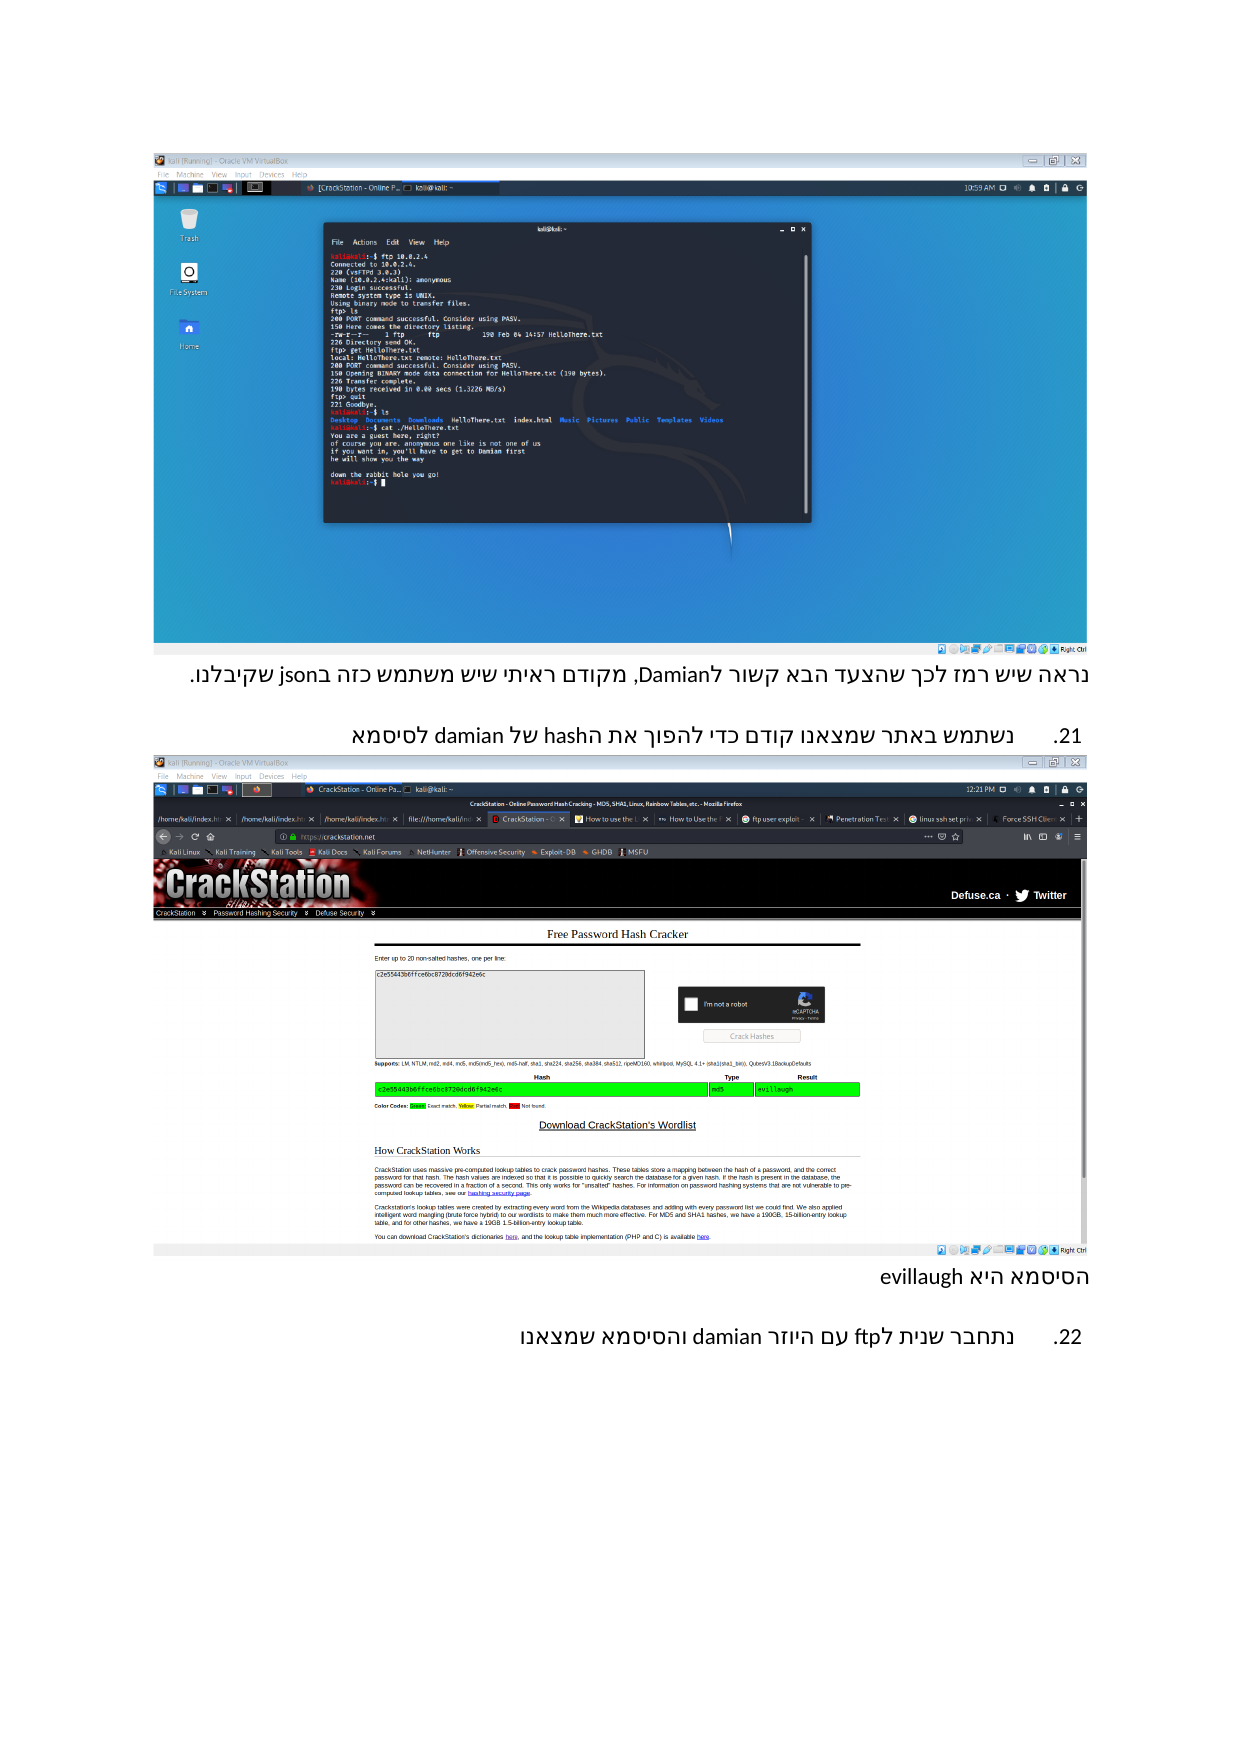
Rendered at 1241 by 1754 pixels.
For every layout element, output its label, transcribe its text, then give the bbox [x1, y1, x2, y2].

list נתחבר שנית לftp עם היוזר damian והסיסמא שמצאנו [150, 1322, 1053, 1350]
picture [150, 150, 1090, 659]
text נראה שיש רמז לכך שהצעד הבא קשור לDamian, מקודם ראיתי שיש משתמש כזה בjson שקיבלנו. [150, 661, 1090, 689]
picture [150, 751, 1090, 1260]
text הסיסמא היא evillaugh [150, 1262, 1090, 1290]
list נשתמש באתר שמצאנו קודם כדי להפוך את הhash של damian לסיסמא [150, 721, 1053, 749]
